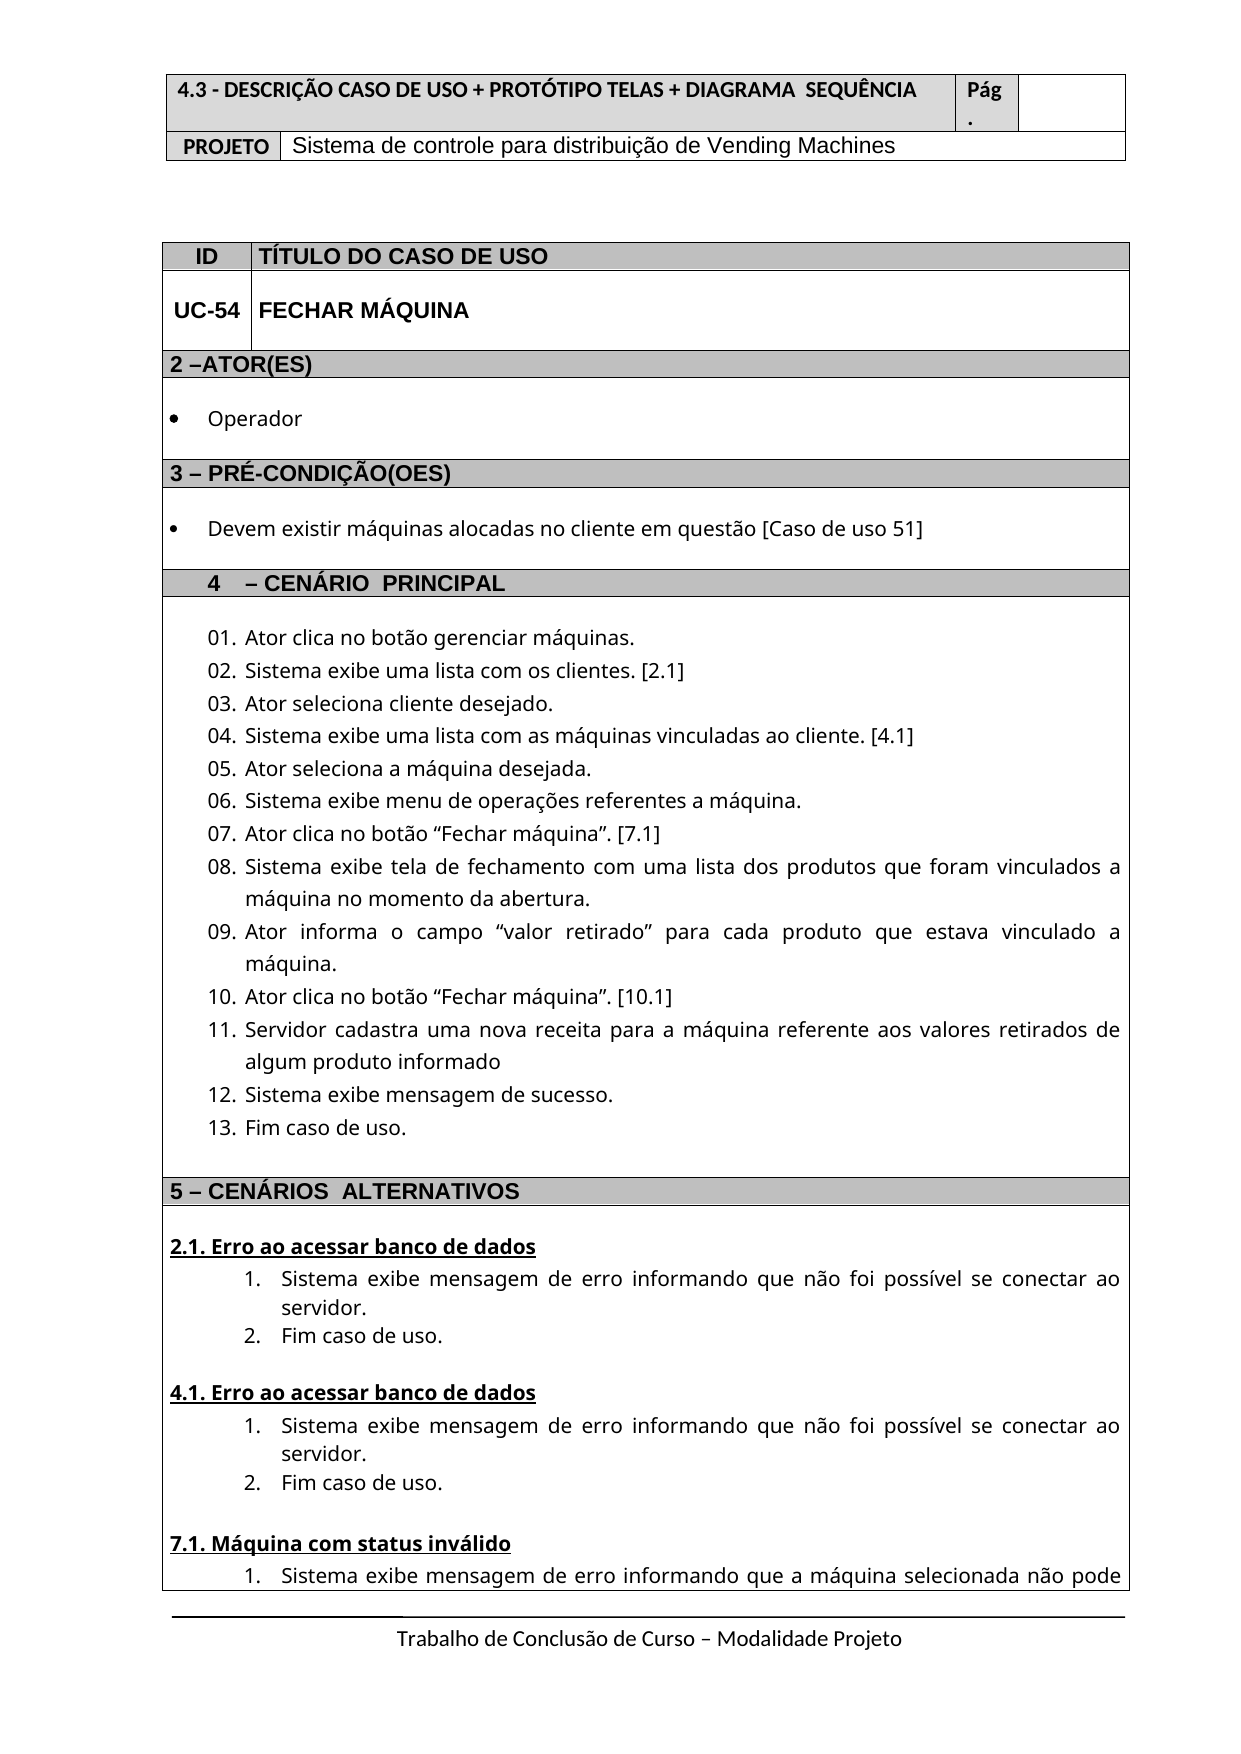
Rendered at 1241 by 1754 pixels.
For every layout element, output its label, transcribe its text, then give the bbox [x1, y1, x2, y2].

table_cell Operador [163, 378, 1129, 459]
table_cell FECHAR MÁQUINA [252, 271, 1129, 349]
table_header ID [163, 243, 251, 269]
table_cell 5 – CENÁRIOS ALTERNATIVOS [163, 1178, 1129, 1204]
table_header TÍTULO DO CASO DE USO [252, 243, 1129, 269]
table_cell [163, 1206, 1129, 1590]
table_cell Ator clica no botão gerenciar máquinas. Sistema exibe uma lista com os clientes. [2.1] Ator seleciona cliente desejado. Sistema exibe uma lista com as máquinas vinculadas ao cliente. [4.1] Ator seleciona a máquina desejada. Sistema exibe menu de operações referentes a máquina. Ator clica no botão “Fechar máquina”. [7.1] Sistema exibe tela de fechamento com uma lista dos produtos que foram vinculados a máquina no momento da abertura. Ator informa o campo “valor retirado” para cada produto que estava vinculado a máquina. Ator clica no botão “Fechar máquina”. [10.1] Servidor cadastra uma nova receita para a máquina referente aos valores retirados de algum produto informado Sistema exibe mensagem de sucesso. Fim caso de uso. [163, 597, 1129, 1177]
table_cell UC-54 [163, 271, 251, 349]
table_cell – CENÁRIO PRINCIPAL [163, 570, 1129, 596]
table_cell Devem existir máquinas alocadas no cliente em questão [Caso de uso 51] [163, 488, 1129, 569]
table_cell 3 – PRÉ-CONDIÇÃO(OES) [163, 460, 1129, 487]
table_cell 2 –ATOR(ES) [163, 351, 1129, 377]
